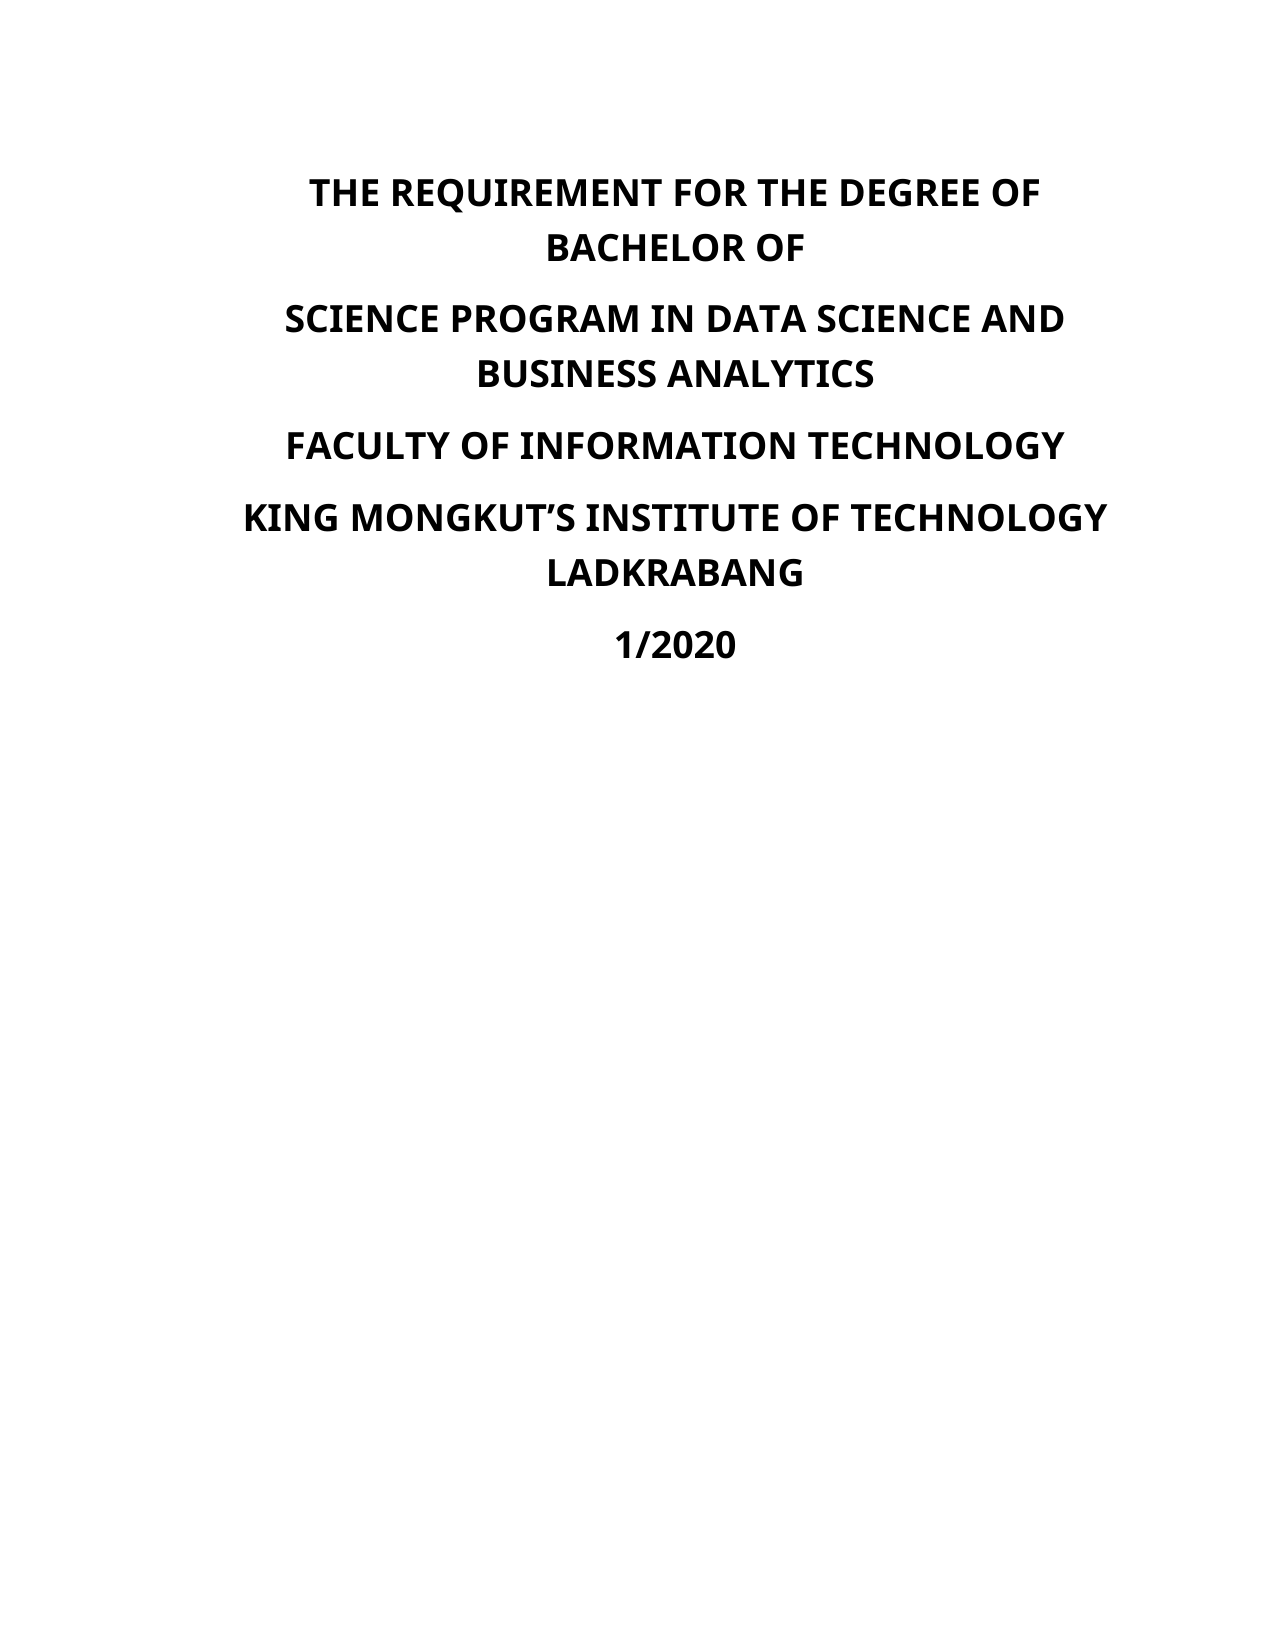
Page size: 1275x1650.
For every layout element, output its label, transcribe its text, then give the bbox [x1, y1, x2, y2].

text 1/2020 [225, 618, 1125, 669]
text FACULTY OF INFORMATION TECHNOLOGY [225, 419, 1125, 471]
text THE REQUIREMENT FOR THE DEGREE OF BACHELOR OF [225, 166, 1125, 272]
text KING MONGKUT’S INSTITUTE OF TECHNOLOGY LADKRABANG [225, 491, 1125, 597]
text SCIENCE PROGRAM IN DATA SCIENCE AND BUSINESS ANALYTICS [225, 293, 1125, 399]
